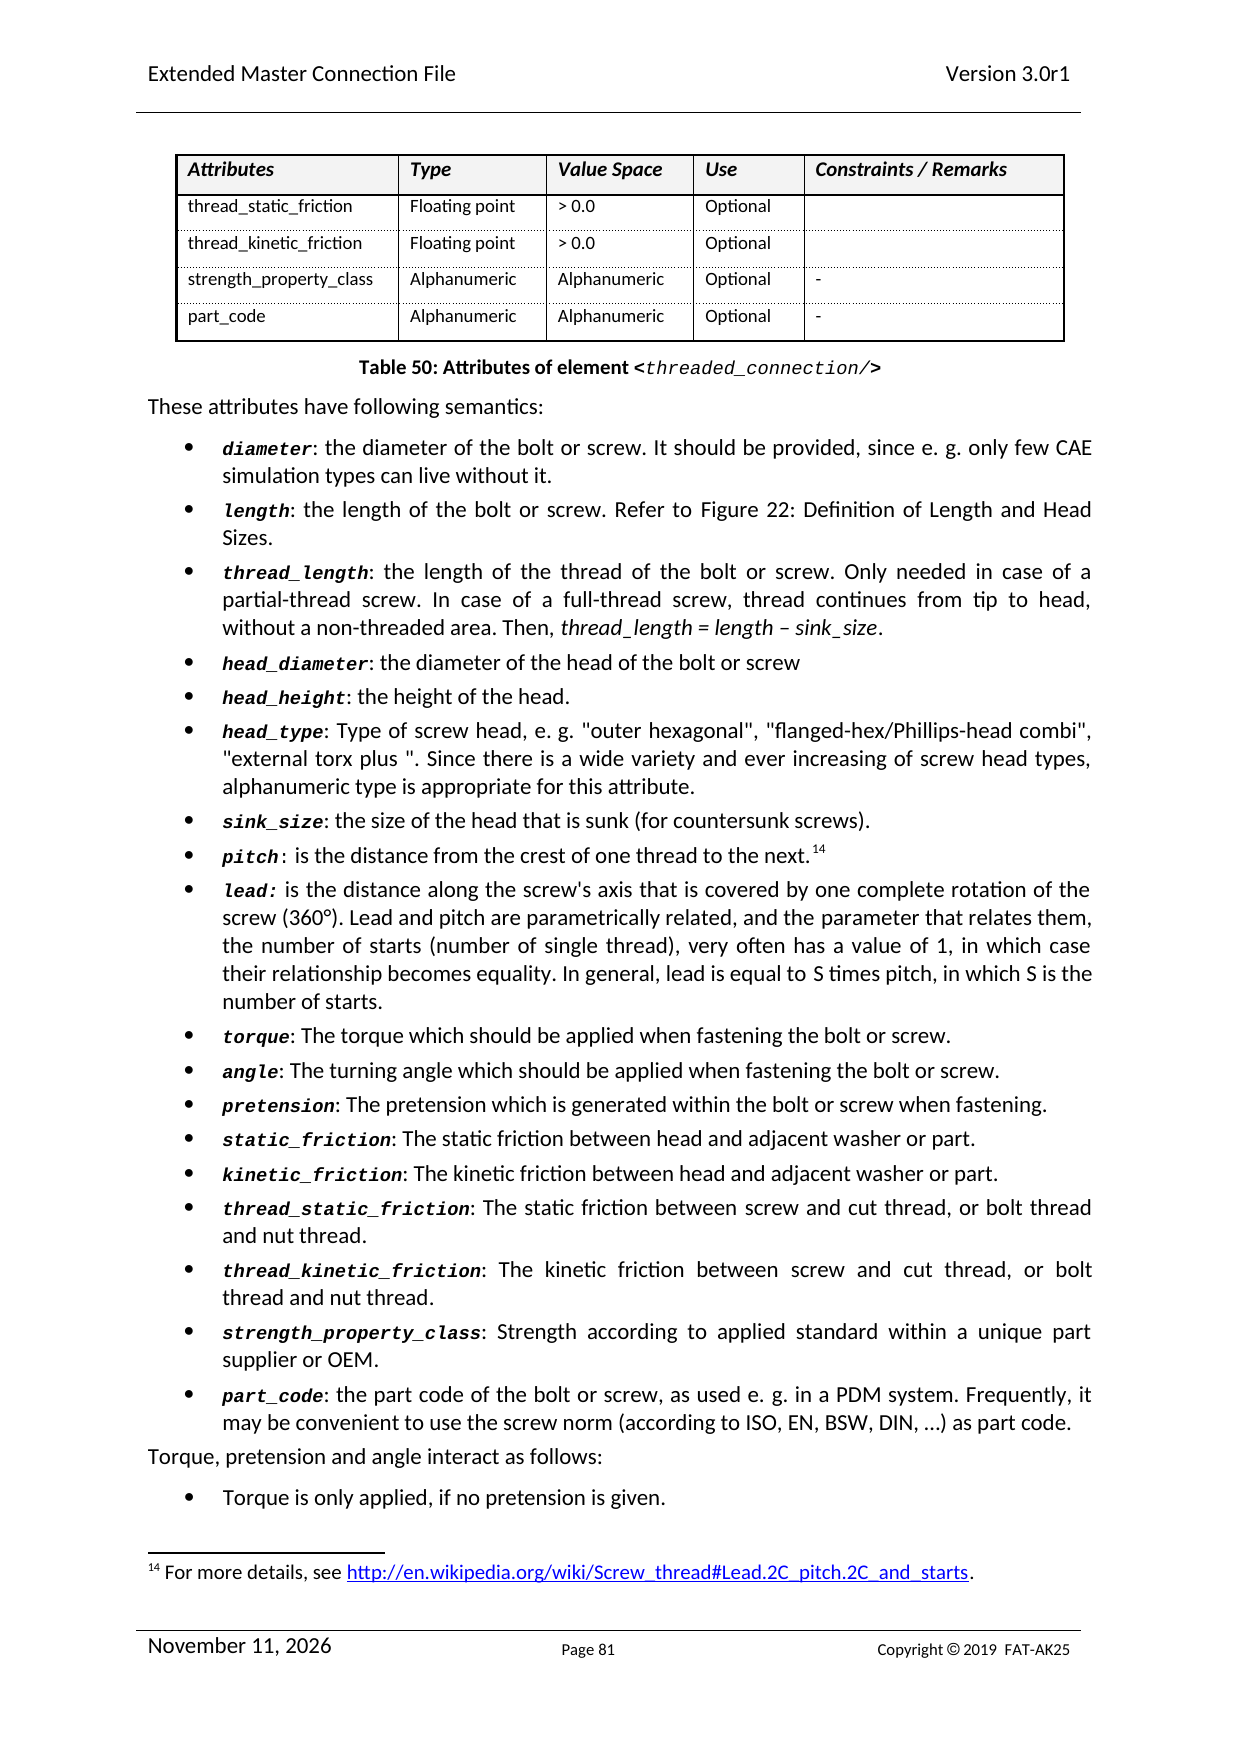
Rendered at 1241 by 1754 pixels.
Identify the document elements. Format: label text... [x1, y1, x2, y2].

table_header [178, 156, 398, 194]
list kinetic_friction: The kinetic friction between head and adjacent washer or part. [185, 1159, 1092, 1187]
list length: the length of the bolt or screw. Refer to Figure 22: Definition of Length and Head Sizes. [185, 495, 1092, 551]
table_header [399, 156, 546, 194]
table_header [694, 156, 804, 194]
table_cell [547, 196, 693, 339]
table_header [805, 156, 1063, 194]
list angle: The turning angle which should be applied when fastening the bolt or screw. [185, 1056, 1092, 1084]
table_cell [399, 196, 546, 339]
list pretension: The pretension which is generated within the bolt or screw when fastening. [185, 1090, 1092, 1118]
list Torque is only applied, if no pretension is given. [185, 1483, 1092, 1511]
list lead: is the distance along the screw's axis that is covered by one complete rotation of the screw (360°). Lead and pitch are parametrically related, and the parameter that relates them, the number of starts (number of single thread), very often has a value of 1, in which case their relationship becomes equality. In general, lead is equal to S times pitch, in which S is the number of starts. [185, 875, 1092, 1015]
list head_type: Type of screw head, e. g. "outer hexagonal", "flanged-hex/Phillips-head combi", "external torx plus ". Since there is a wide variety and ever increasing of screw head types, alphanumeric type is appropriate for this attribute. [185, 716, 1092, 800]
text Table 50: Attributes of element <threaded_connection/> [148, 354, 1092, 380]
list static_friction: The static friction between head and adjacent washer or part. [185, 1124, 1092, 1152]
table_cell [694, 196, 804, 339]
list thread_length: the length of the thread of the bolt or screw. Only needed in case of a partial-thread screw. In case of a full-thread screw, thread continues from tip to head, without a non-threaded area. Then, thread_length = length – sink_size. [185, 557, 1092, 642]
list diameter: the diameter of the bolt or screw. It should be provided, since e. g. only few CAE simulation types can live without it. [185, 433, 1092, 489]
list part_code: the part code of the bolt or screw, as used e. g. in a PDM system. Frequently, it may be convenient to use the screw norm (according to ISO, EN, BSW, DIN, …) as part code. [185, 1380, 1092, 1436]
list strength_property_class: Strength according to applied standard within a unique part supplier or OEM. [185, 1317, 1092, 1373]
list torque: The torque which should be applied when fastening the bolt or screw. [185, 1022, 1092, 1049]
text These attributes have following semantics: [148, 392, 1092, 420]
list head_diameter: the diameter of the head of the bolt or screw [185, 648, 1092, 676]
list sink_size: the size of the head that is sunk (for countersunk screws). [185, 807, 1092, 835]
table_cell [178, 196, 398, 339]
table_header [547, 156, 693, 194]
list thread_static_friction: The static friction between screw and cut thread, or bolt thread and nut thread. [185, 1193, 1092, 1249]
text Torque, pretension and angle interact as follows: [148, 1442, 1092, 1470]
list pitch: is the distance from the crest of one thread to the next. [185, 841, 1092, 869]
list head_height: the height of the head. [185, 682, 1092, 710]
list thread_kinetic_friction: The kinetic friction between screw and cut thread, or bolt thread and nut thread. [185, 1255, 1092, 1311]
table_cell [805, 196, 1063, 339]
